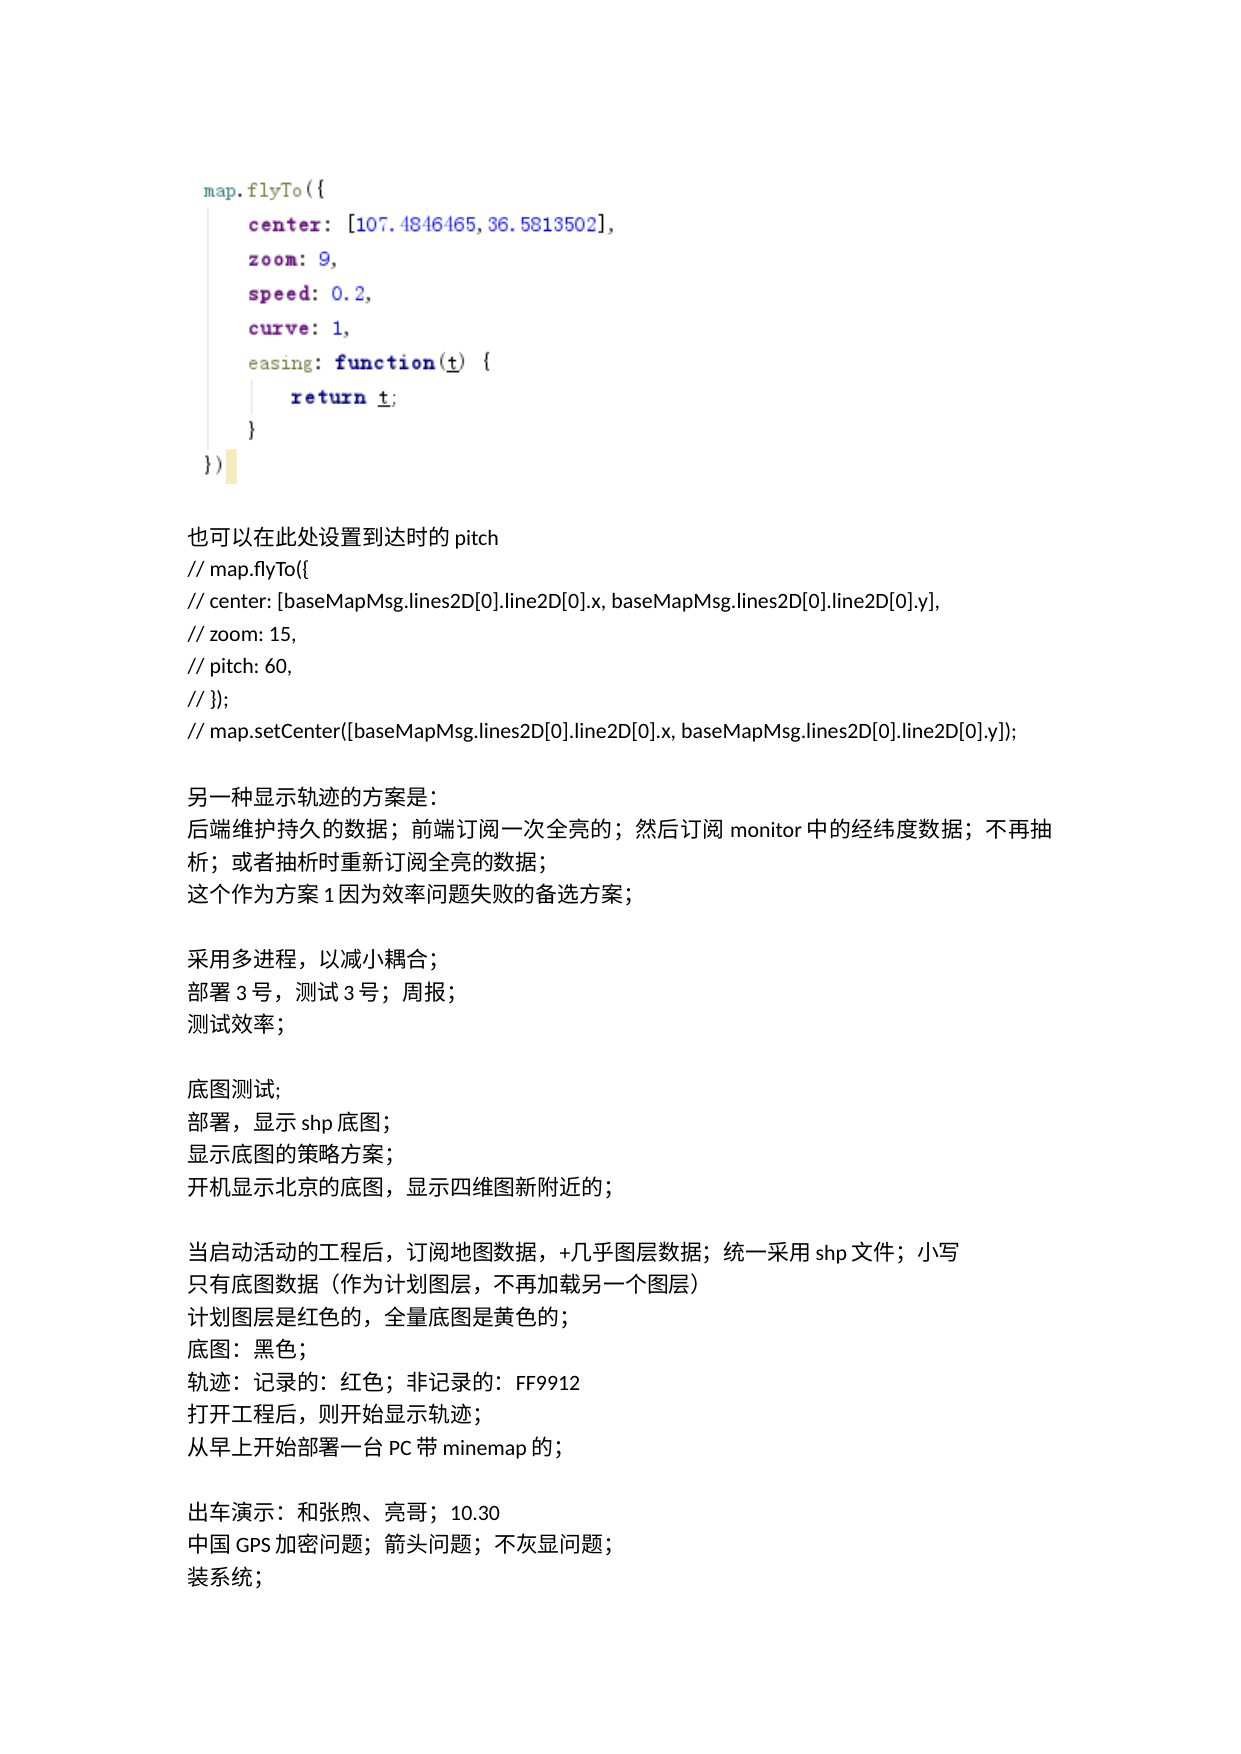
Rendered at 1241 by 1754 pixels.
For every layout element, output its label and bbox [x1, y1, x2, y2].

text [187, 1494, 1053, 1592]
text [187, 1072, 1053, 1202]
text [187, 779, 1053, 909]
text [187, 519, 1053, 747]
picture [187, 162, 721, 484]
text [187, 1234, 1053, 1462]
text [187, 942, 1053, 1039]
